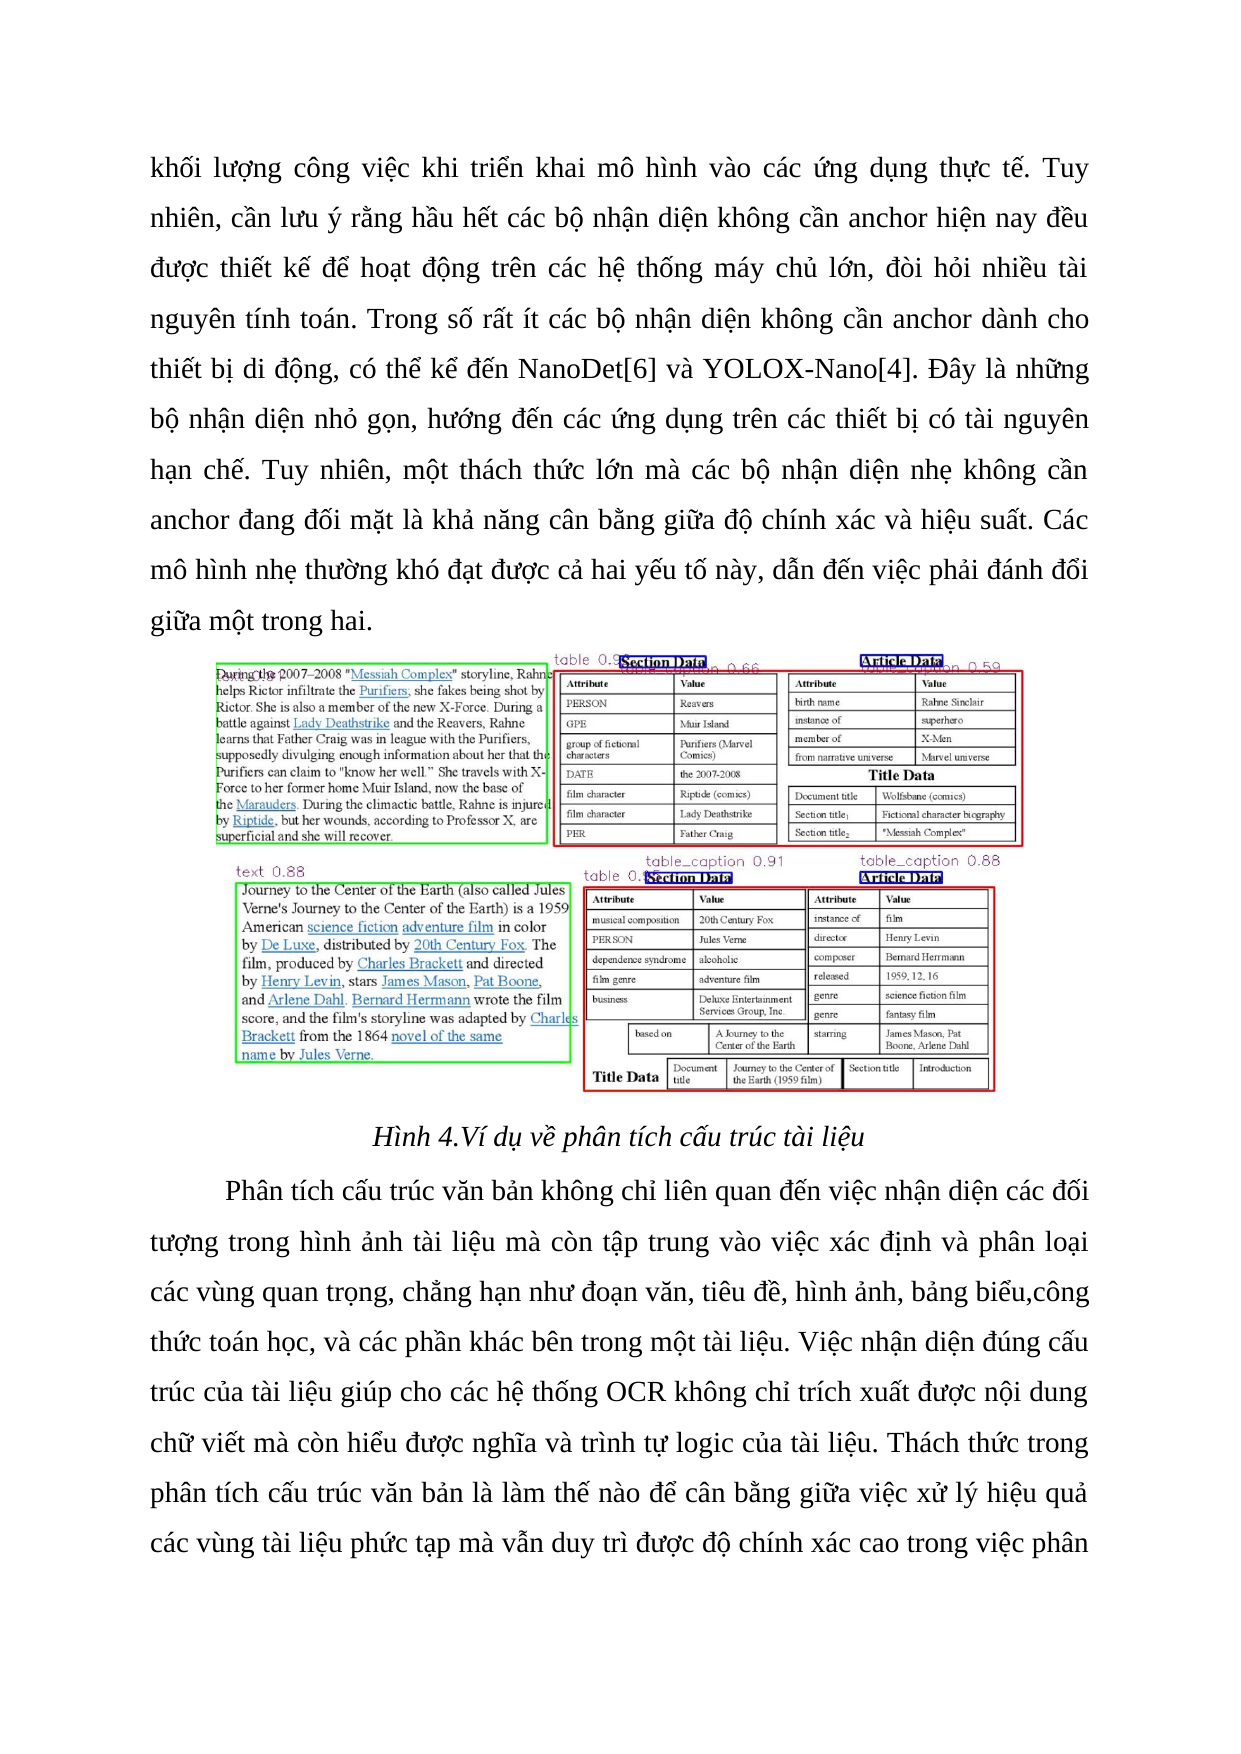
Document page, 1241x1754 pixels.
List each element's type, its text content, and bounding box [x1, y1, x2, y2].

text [150, 1173, 1090, 1559]
picture [215, 653, 1025, 1106]
text Hình 4.Ví dụ về phân tích cấu trúc tài liệu [150, 1119, 1090, 1152]
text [150, 150, 1090, 636]
